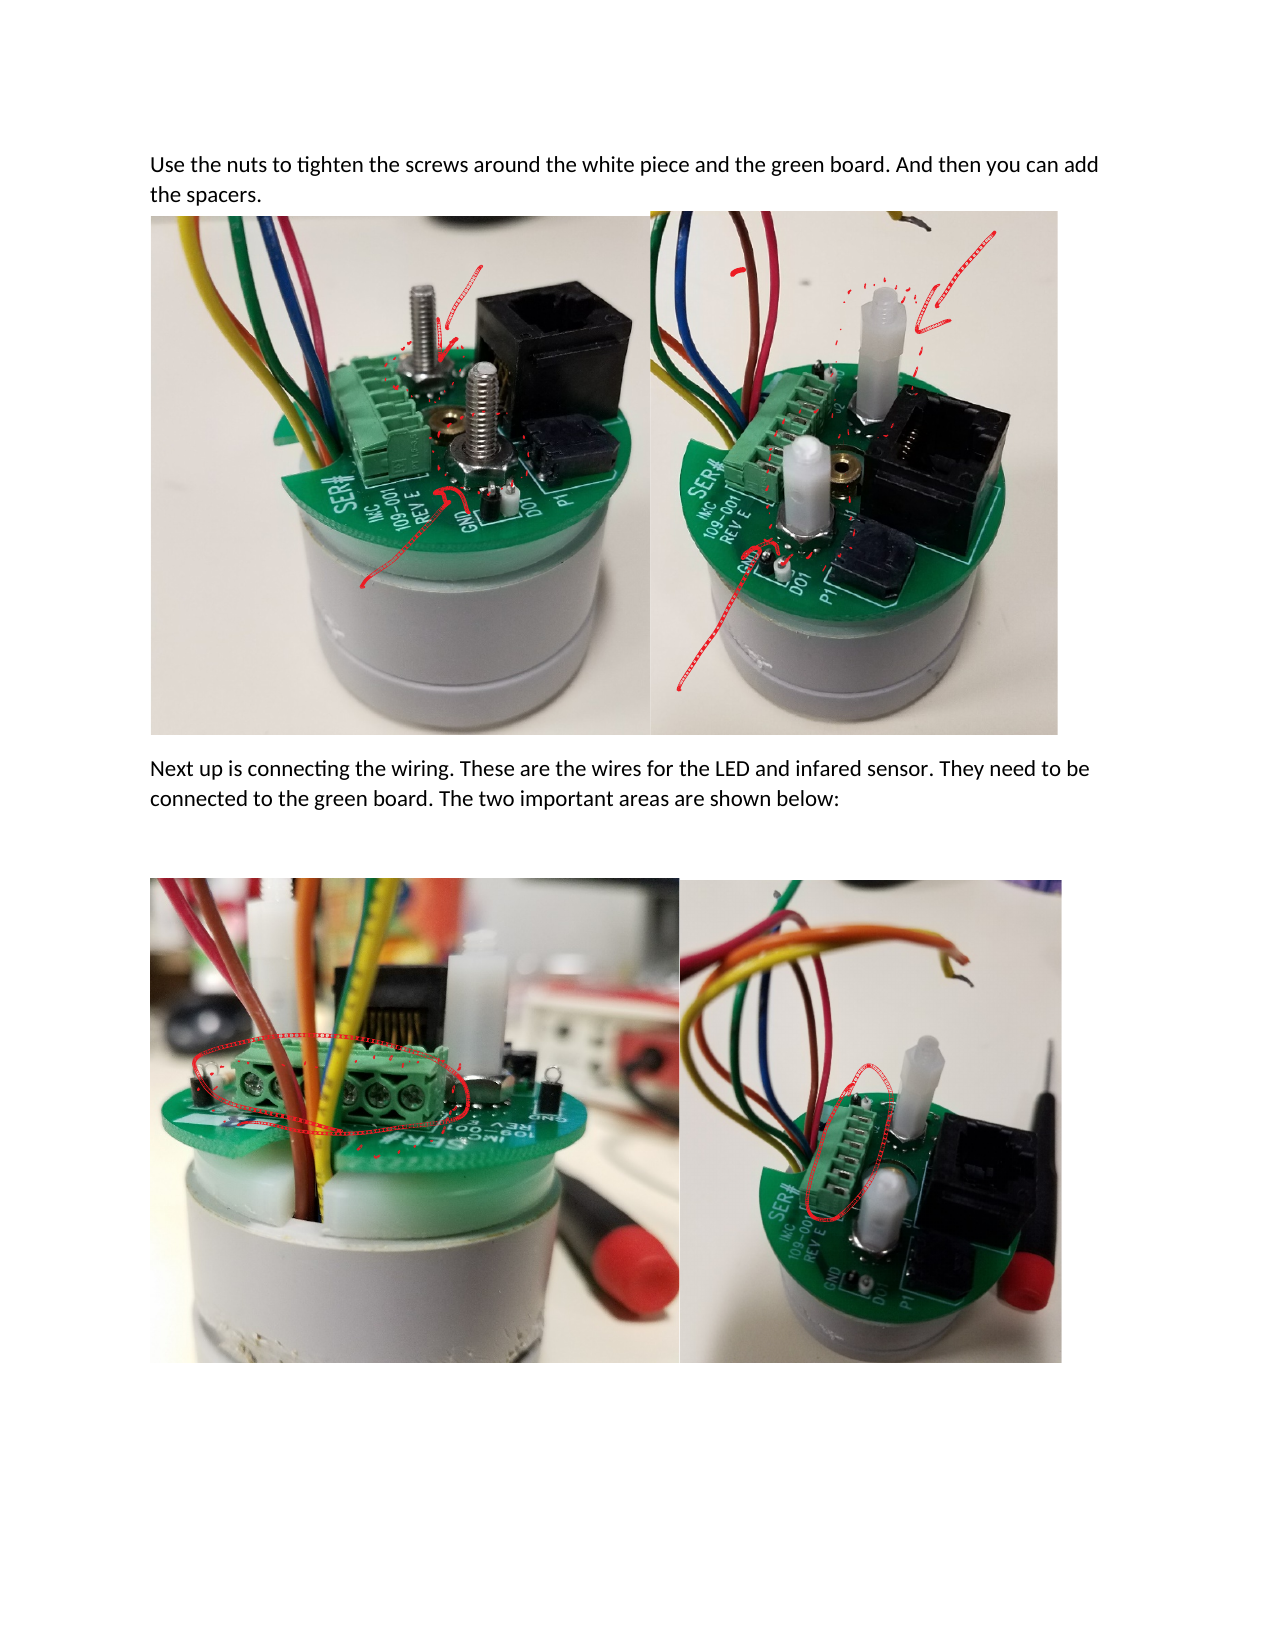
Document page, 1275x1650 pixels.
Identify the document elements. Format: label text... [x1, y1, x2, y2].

text Next up is connecting the wiring. These are the wires for the LED and infared sensor. They need to be connected to the green board. The two important areas are shown below: [150, 754, 1125, 813]
picture [150, 878, 1061, 1363]
picture [151, 211, 1058, 735]
